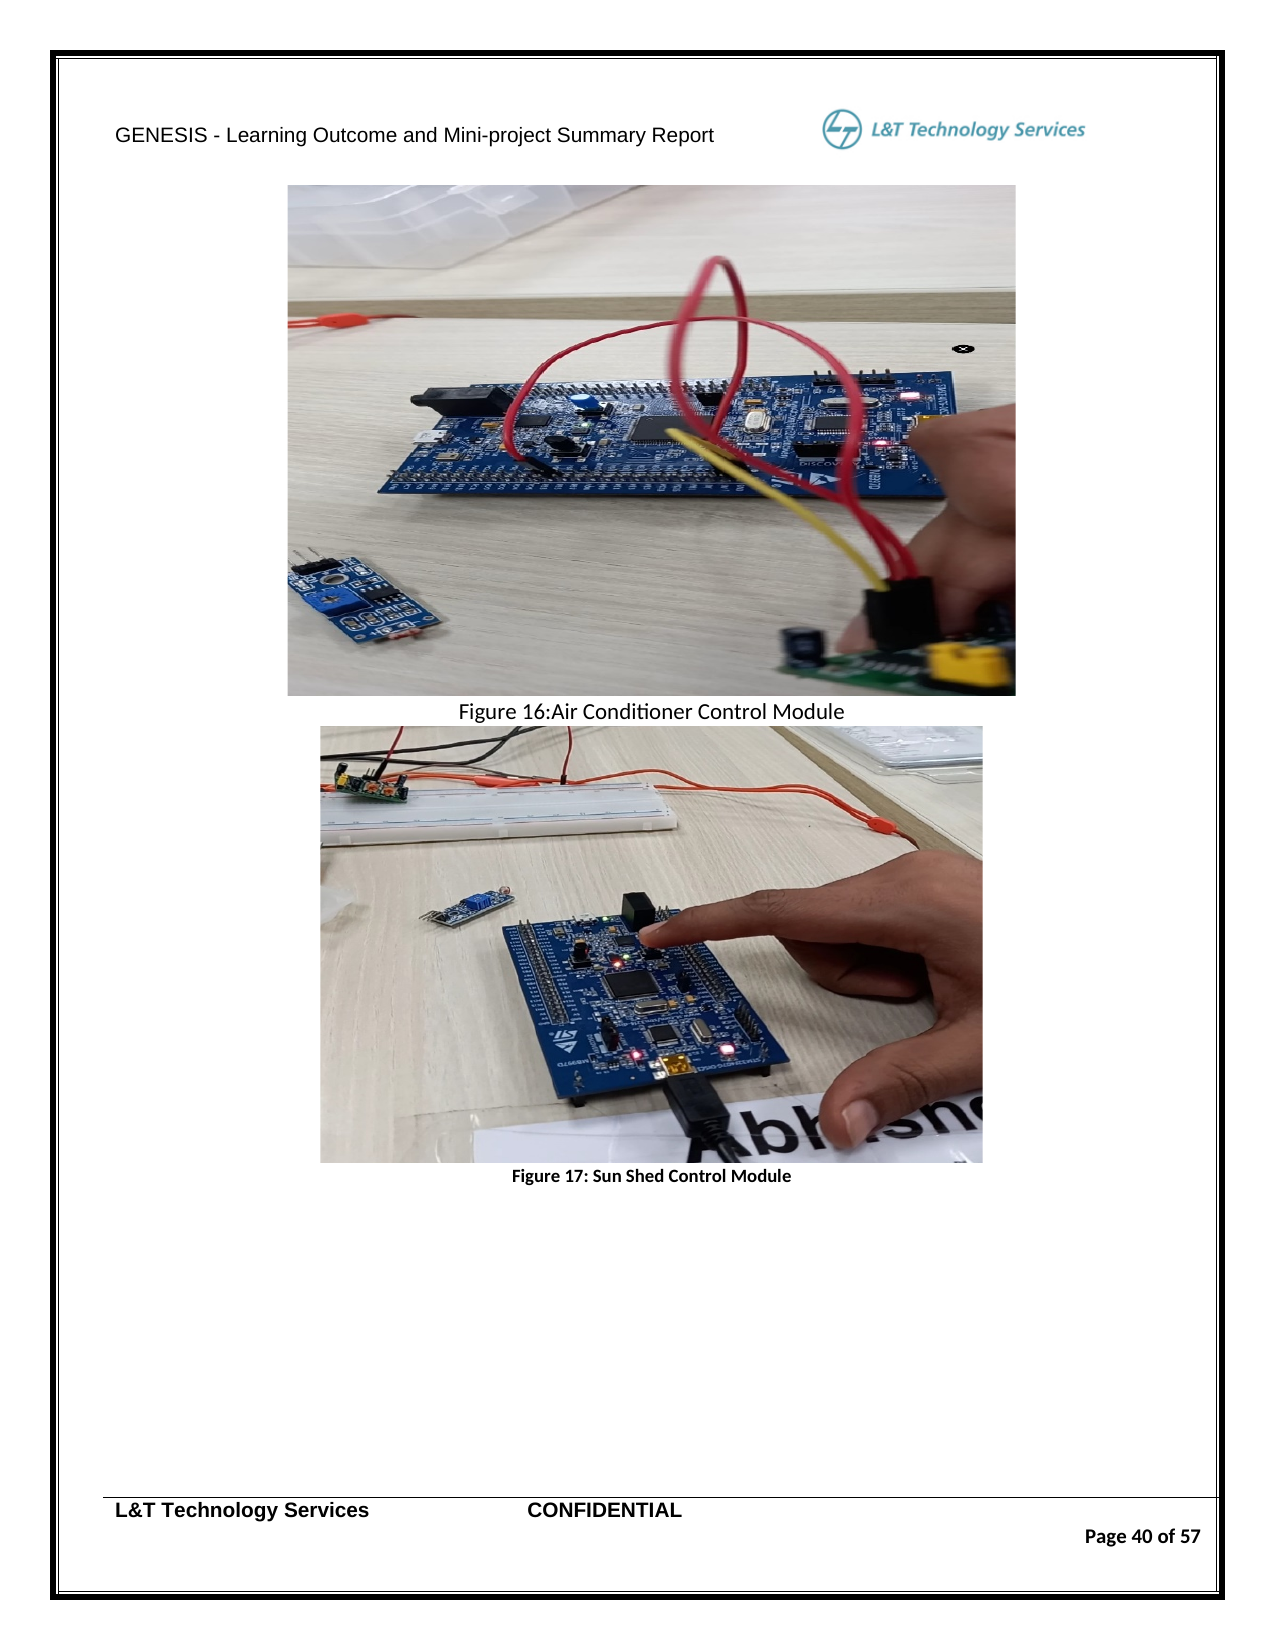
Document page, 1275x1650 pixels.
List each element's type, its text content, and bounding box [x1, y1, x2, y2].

text Figure 17: Sun Shed Control Module [103, 1165, 1162, 1188]
picture [820, 98, 1087, 162]
text Figure 16:Air Conditioner Control Module [103, 697, 1162, 725]
picture [320, 726, 983, 1163]
picture [287, 185, 1016, 696]
